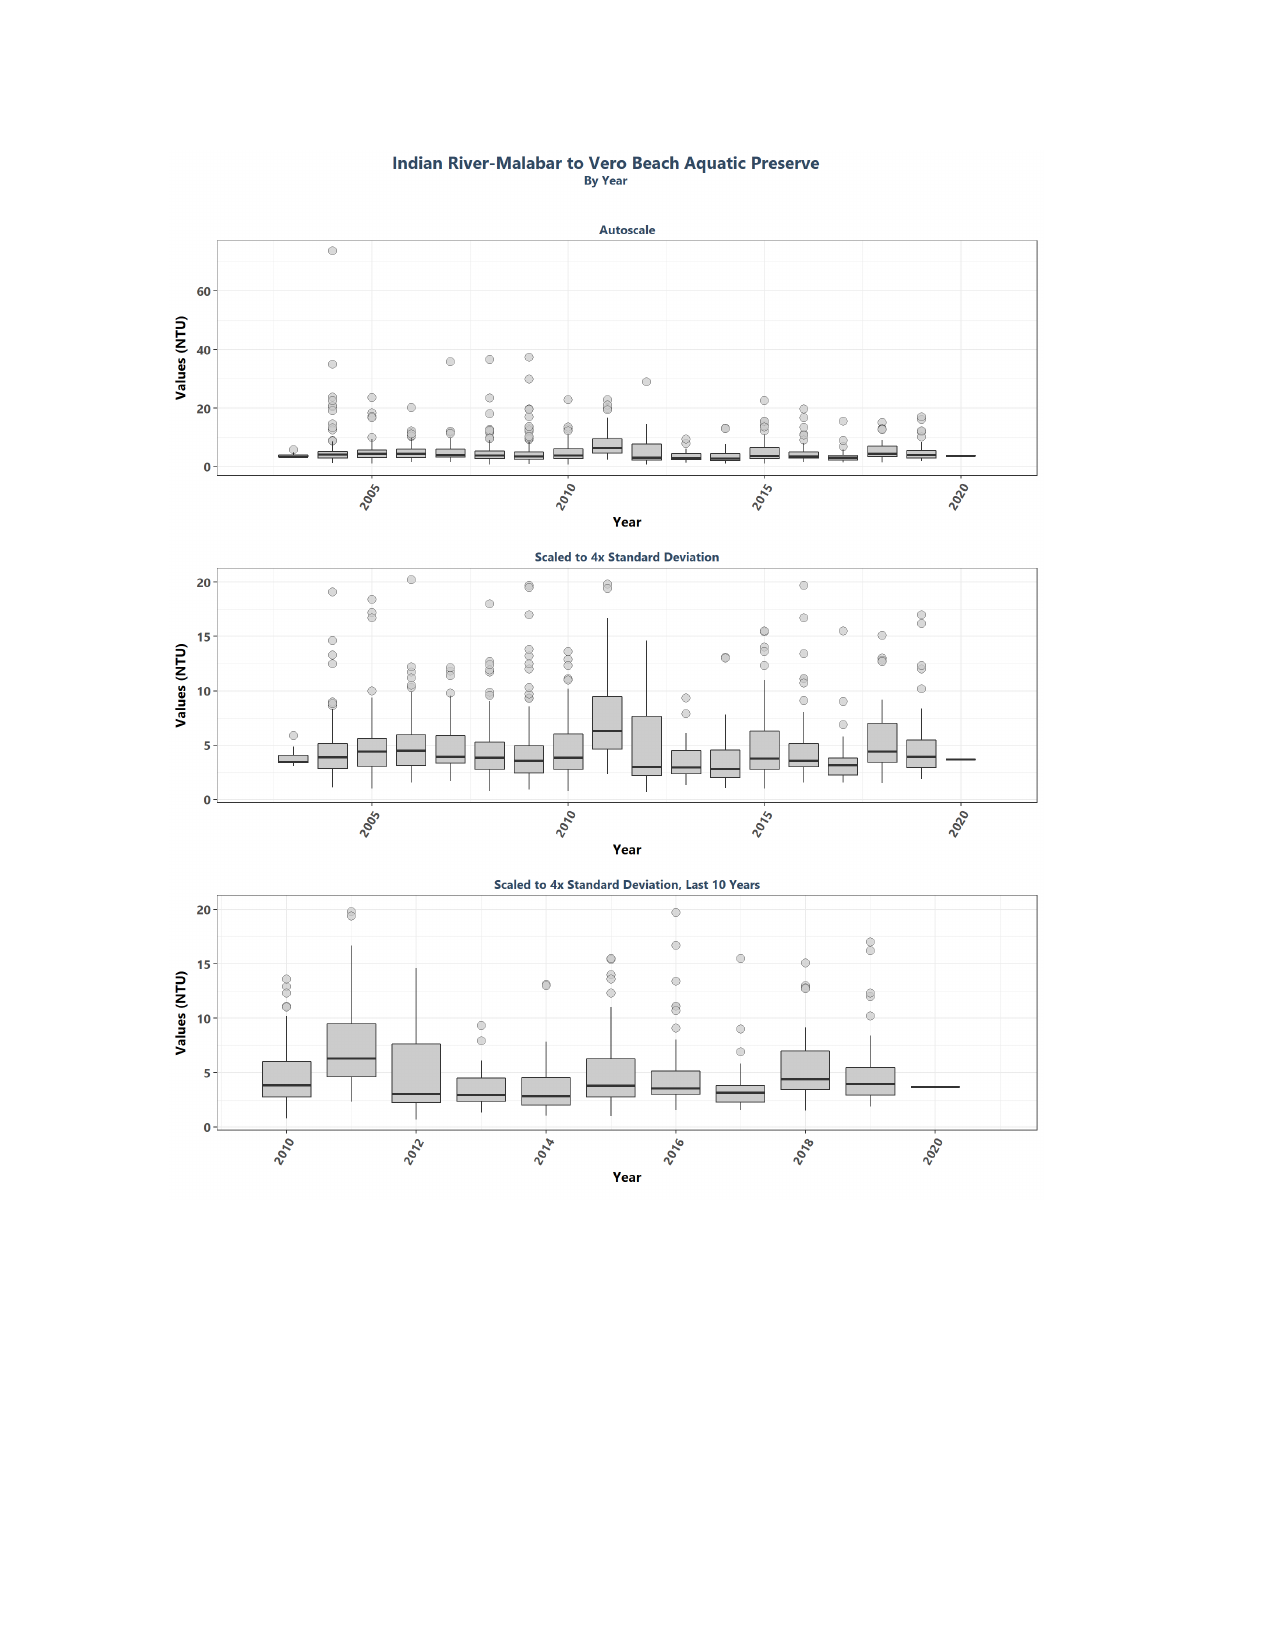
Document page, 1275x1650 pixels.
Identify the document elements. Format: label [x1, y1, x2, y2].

picture [168, 150, 1044, 1200]
